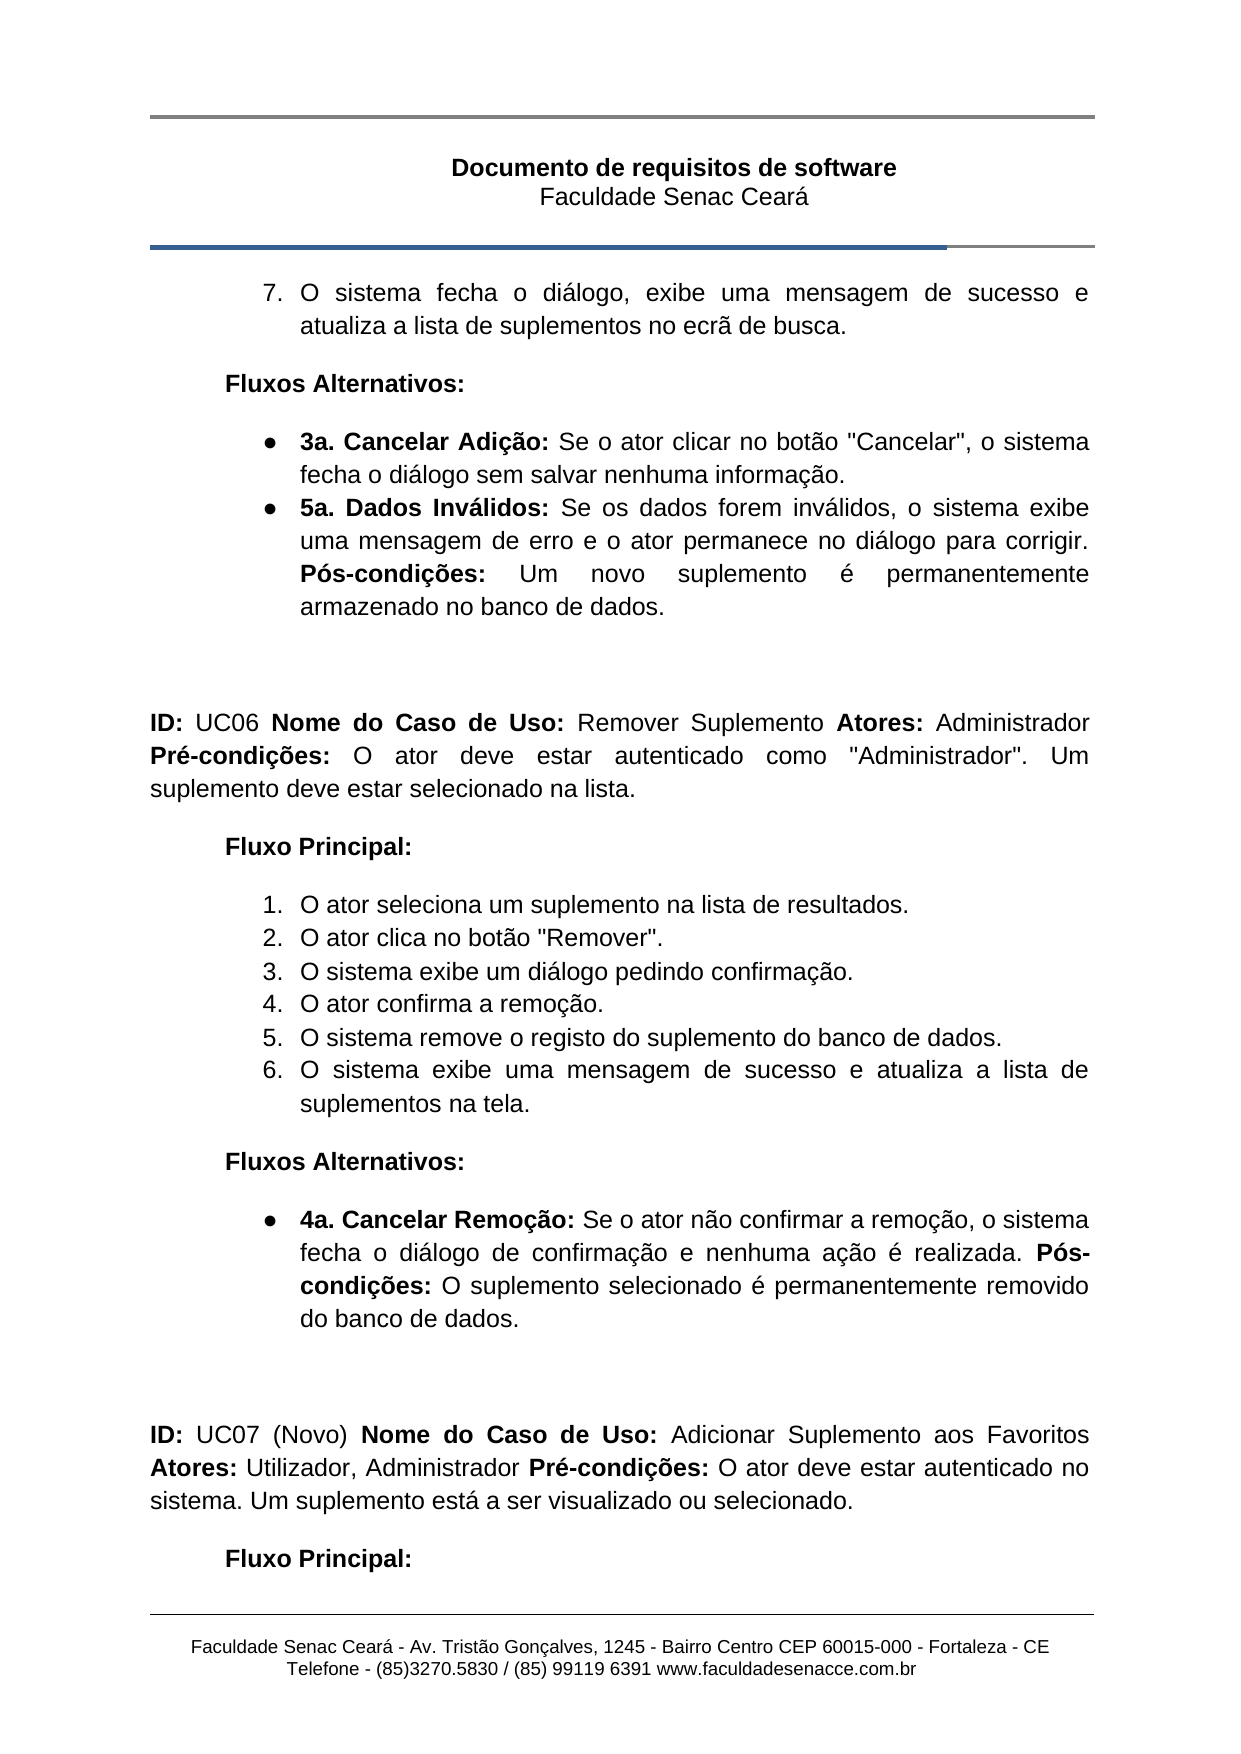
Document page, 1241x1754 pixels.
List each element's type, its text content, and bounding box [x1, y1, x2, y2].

text Fluxos Alternativos: [150, 1147, 1090, 1175]
text Fluxo Principal: [150, 1544, 1090, 1572]
list 3a. Cancelar Adição: Se o ator clicar no botão "Cancelar", o sistema fecha o diálogo sem salvar nenhuma informação. [262, 427, 1090, 489]
text ID: UC07 (Novo) Nome do Caso de Uso: Adicionar Suplemento aos Favoritos Atores: Utilizador, Administrador Pré-condições: O ator deve estar autenticado no sistema. Um suplemento está a ser visualizado ou selecionado. [150, 1420, 1090, 1514]
text ID: UC06 Nome do Caso de Uso: Remover Suplemento Atores: Administrador Pré-condições: O ator deve estar autenticado como "Administrador". Um suplemento deve estar selecionado na lista. [150, 708, 1090, 803]
list O ator confirma a remoção. [262, 989, 1090, 1018]
list 4a. Cancelar Remoção: Se o ator não confirmar a remoção, o sistema fecha o diálogo de confirmação e nenhuma ação é realizada. Pós-condições: O suplemento selecionado é permanentemente removido do banco de dados. [262, 1204, 1090, 1332]
text Fluxo Principal: [150, 832, 1090, 861]
list O sistema exibe uma mensagem de sucesso e atualiza a lista de suplementos na tela. [262, 1056, 1090, 1117]
list O sistema exibe um diálogo pedindo confirmação. [262, 956, 1090, 985]
list O ator clica no botão "Remover". [262, 923, 1090, 952]
text Fluxos Alternativos: [150, 369, 1090, 398]
list O ator seleciona um suplemento na lista de resultados. [262, 890, 1090, 919]
list O sistema fecha o diálogo, exibe uma mensagem de sucesso e atualiza a lista de suplementos no ecrã de busca. [262, 278, 1090, 340]
list O sistema remove o registo do suplemento do banco de dados. [262, 1022, 1090, 1051]
list 5a. Dados Inválidos: Se os dados forem inválidos, o sistema exibe uma mensagem de erro e o ator permanece no diálogo para corrigir. Pós-condições: Um novo suplemento é permanentemente armazenado no banco de dados. [262, 493, 1090, 621]
